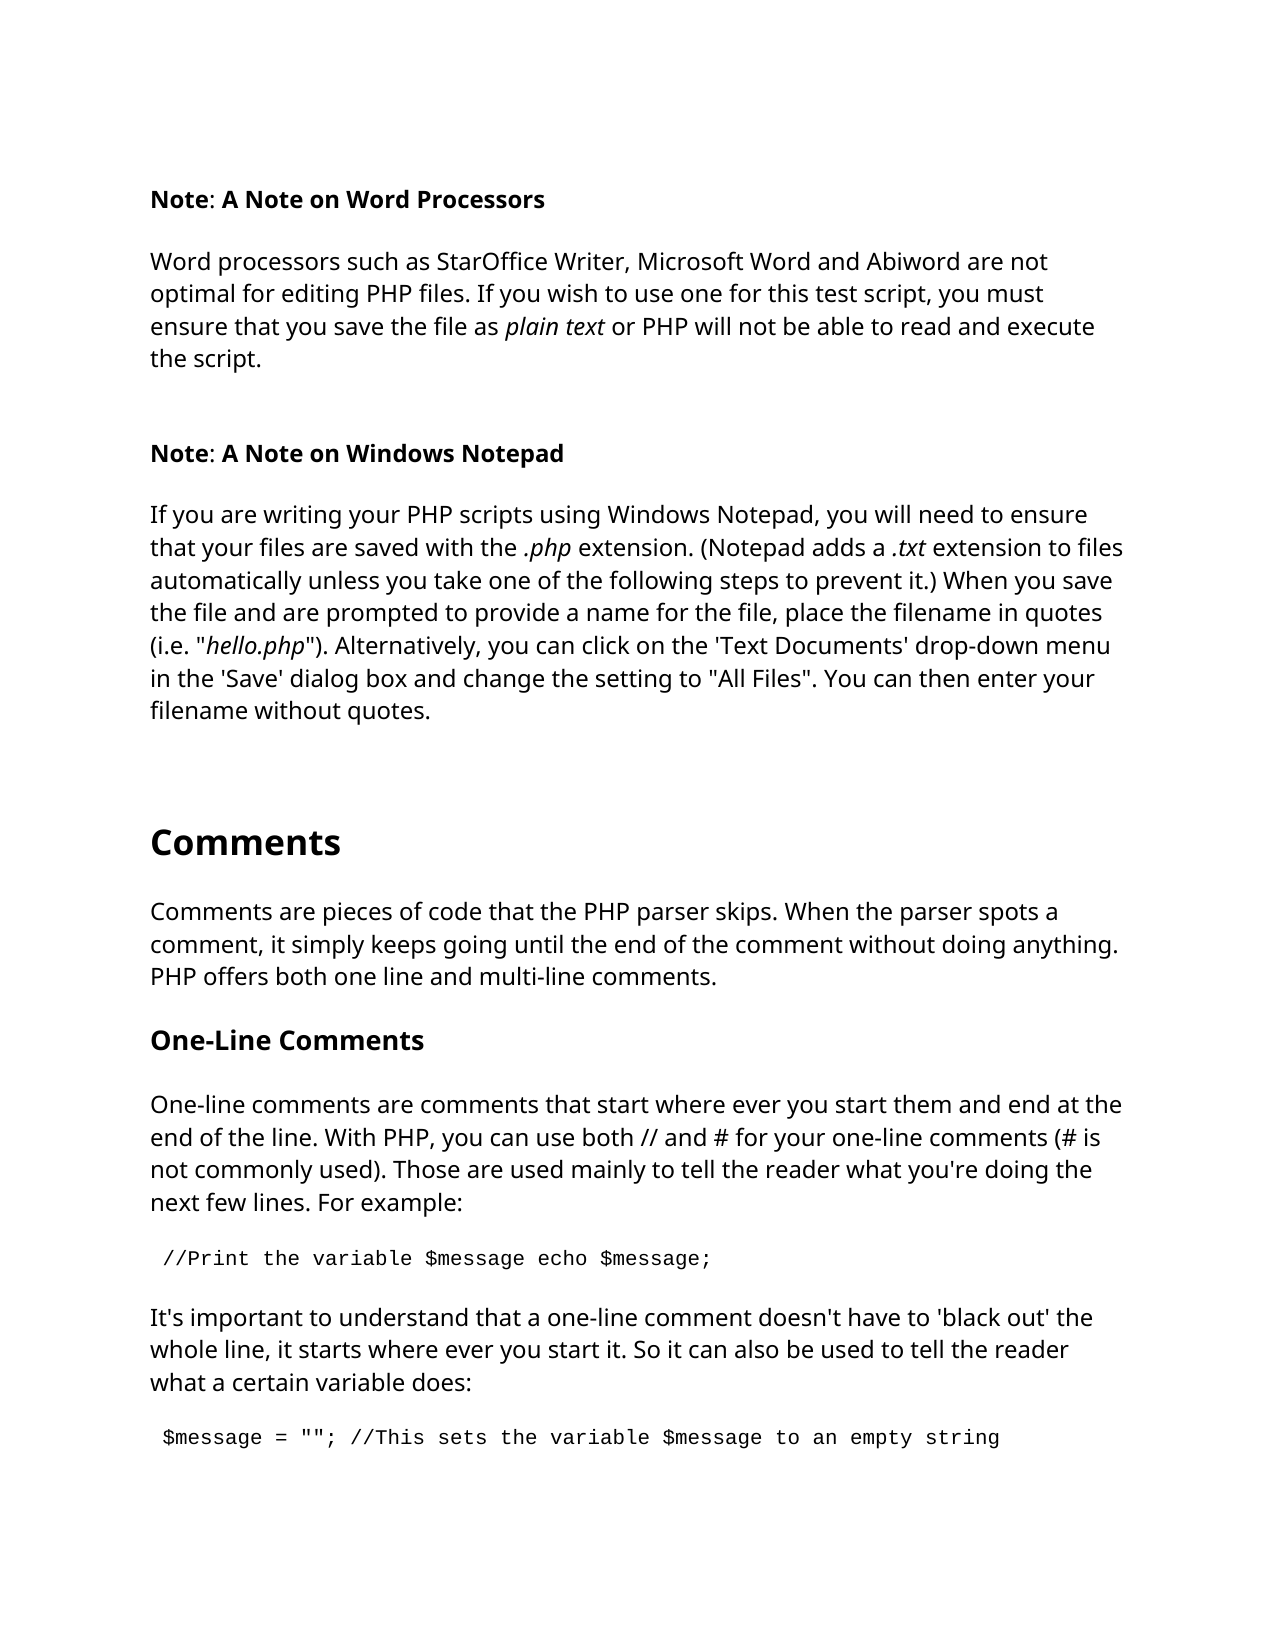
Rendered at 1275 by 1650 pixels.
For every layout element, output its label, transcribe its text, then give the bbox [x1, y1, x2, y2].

text Word processors such as StarOffice Writer, Microsoft Word and Abiword are not optimal for editing PHP files. If you wish to use one for this test script, you must ensure that you save the file as plain text or PHP will not be able to read and execute the script. [150, 244, 1125, 375]
text Comments are pieces of code that the PHP parser skips. When the parser spots a comment, it simply keeps going until the end of the comment without doing anything. PHP offers both one line and multi-line comments. [150, 895, 1125, 993]
text One-line comments are comments that start where ever you start them and end at the end of the line. With PHP, you can use both // and # for your one-line comments (# is not commonly used). Those are used mainly to tell the reader what you're doing the next few lines. For example: [150, 1088, 1125, 1218]
text It's important to understand that a one-line comment doesn't have to 'black out' the whole line, it starts where ever you start it. So it can also be used to tell the reader what a certain variable does: [150, 1300, 1125, 1398]
text Comments [150, 817, 1125, 866]
text If you are writing your PHP scripts using Windows Notepad, you will need to ensure that your files are saved with the .php extension. (Notepad adds a .txt extension to files automatically unless you take one of the following steps to prevent it.) When you save the file and are prompted to provide a name for the file, place the filename in quotes (i.e. "hello.php"). Alternatively, you can click on the 'Text Documents' drop-down menu in the 'Save' dialog box and change the setting to "All Files". You can then enter your filename without quotes. [150, 498, 1125, 727]
text $message = ""; //This sets the variable $message to an empty string [150, 1427, 1125, 1451]
text One-Line Comments [150, 1022, 1125, 1059]
text //Print the variable $message echo $message; [150, 1247, 1125, 1271]
text Note: A Note on Windows Notepad [150, 404, 1125, 469]
text Note: A Note on Word Processors [150, 150, 1125, 215]
